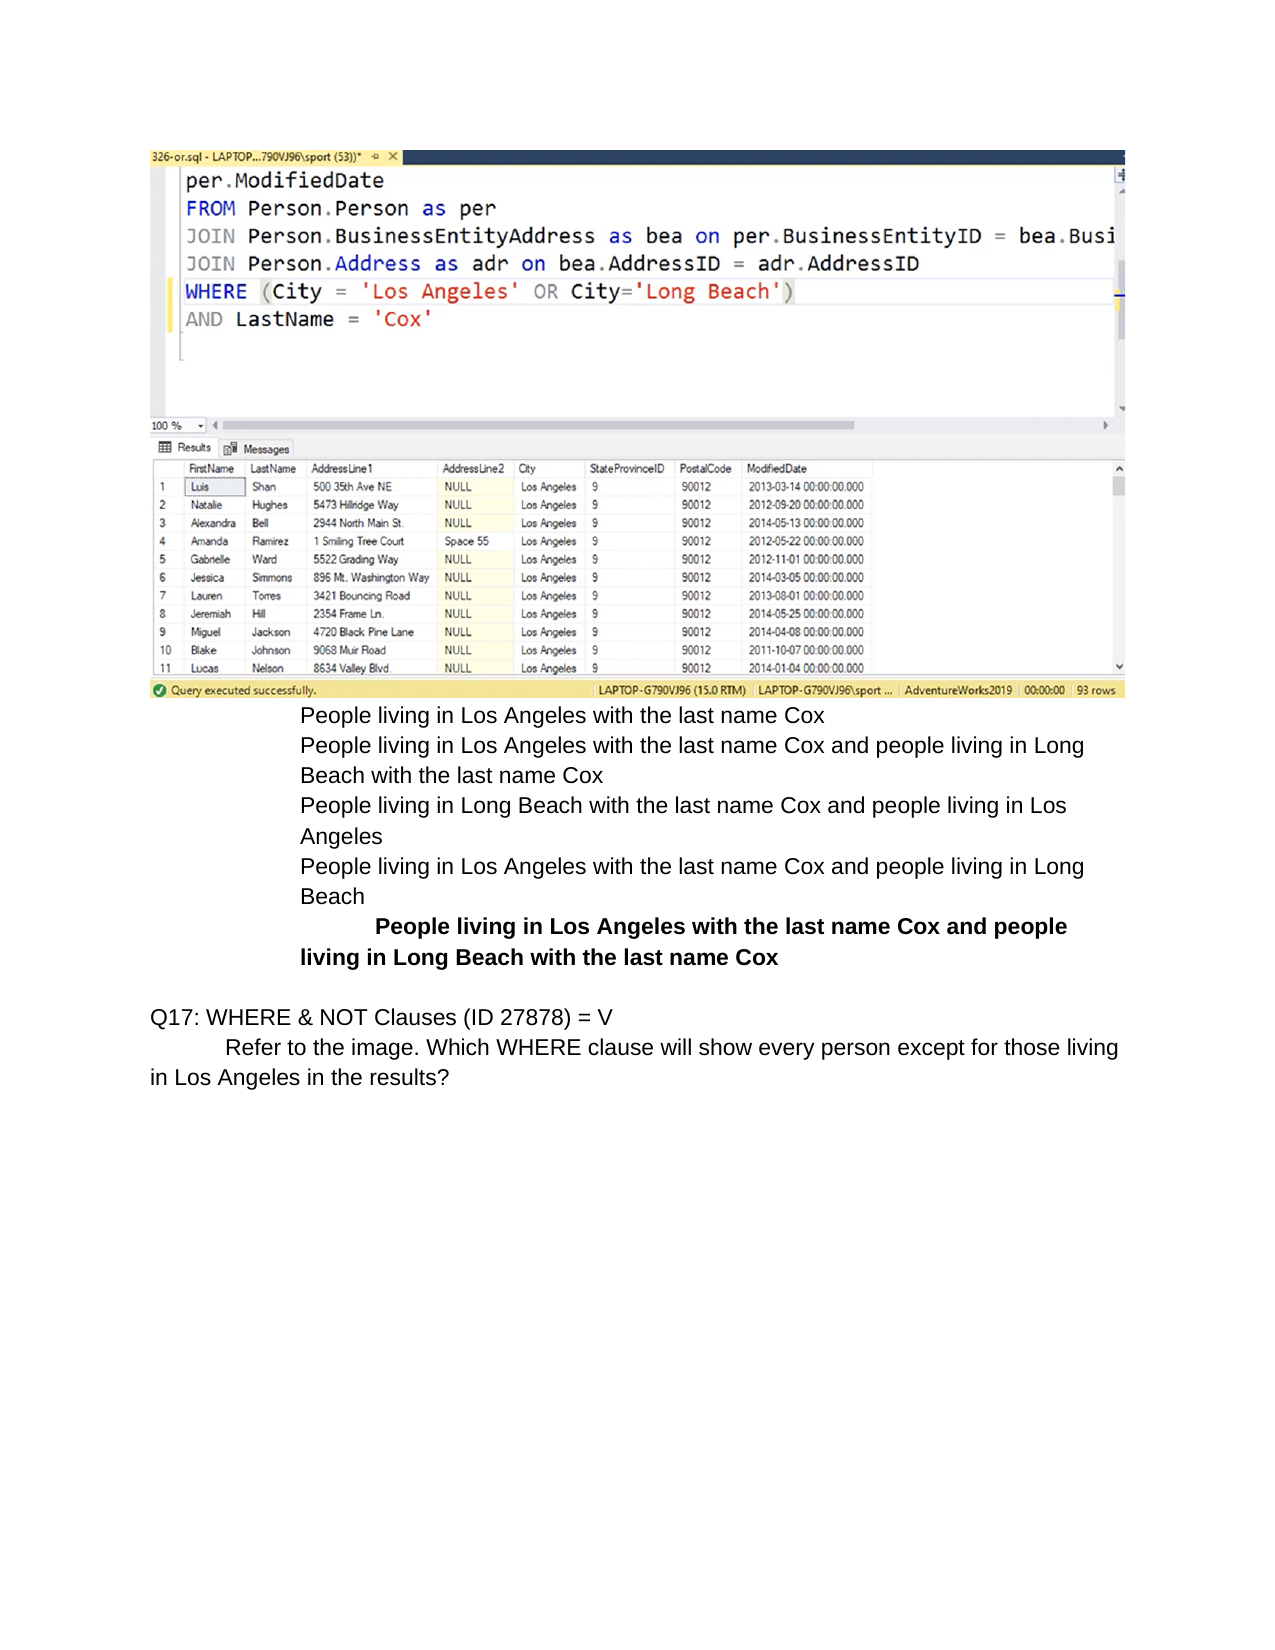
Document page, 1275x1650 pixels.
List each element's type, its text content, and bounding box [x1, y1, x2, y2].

text People living in Los Angeles with the last name Cox and people living in Long Beach with the last name Cox [300, 732, 1125, 788]
text Q17: WHERE & NOT Clauses (ID 27878) = V [150, 1004, 1125, 1030]
text People living in Long Beach with the last name Cox and people living in Los Angeles [300, 792, 1125, 849]
text Refer to the image. Which WHERE clause will show every person except for those living in Los Angeles in the results? [150, 1034, 1125, 1091]
picture [150, 150, 1125, 698]
text People living in Los Angeles with the last name Cox and people living in Long Beach with the last name Cox [300, 913, 1125, 970]
text People living in Los Angeles with the last name Cox [300, 702, 1125, 728]
text People living in Los Angeles with the last name Cox and people living in Long Beach [300, 853, 1125, 909]
